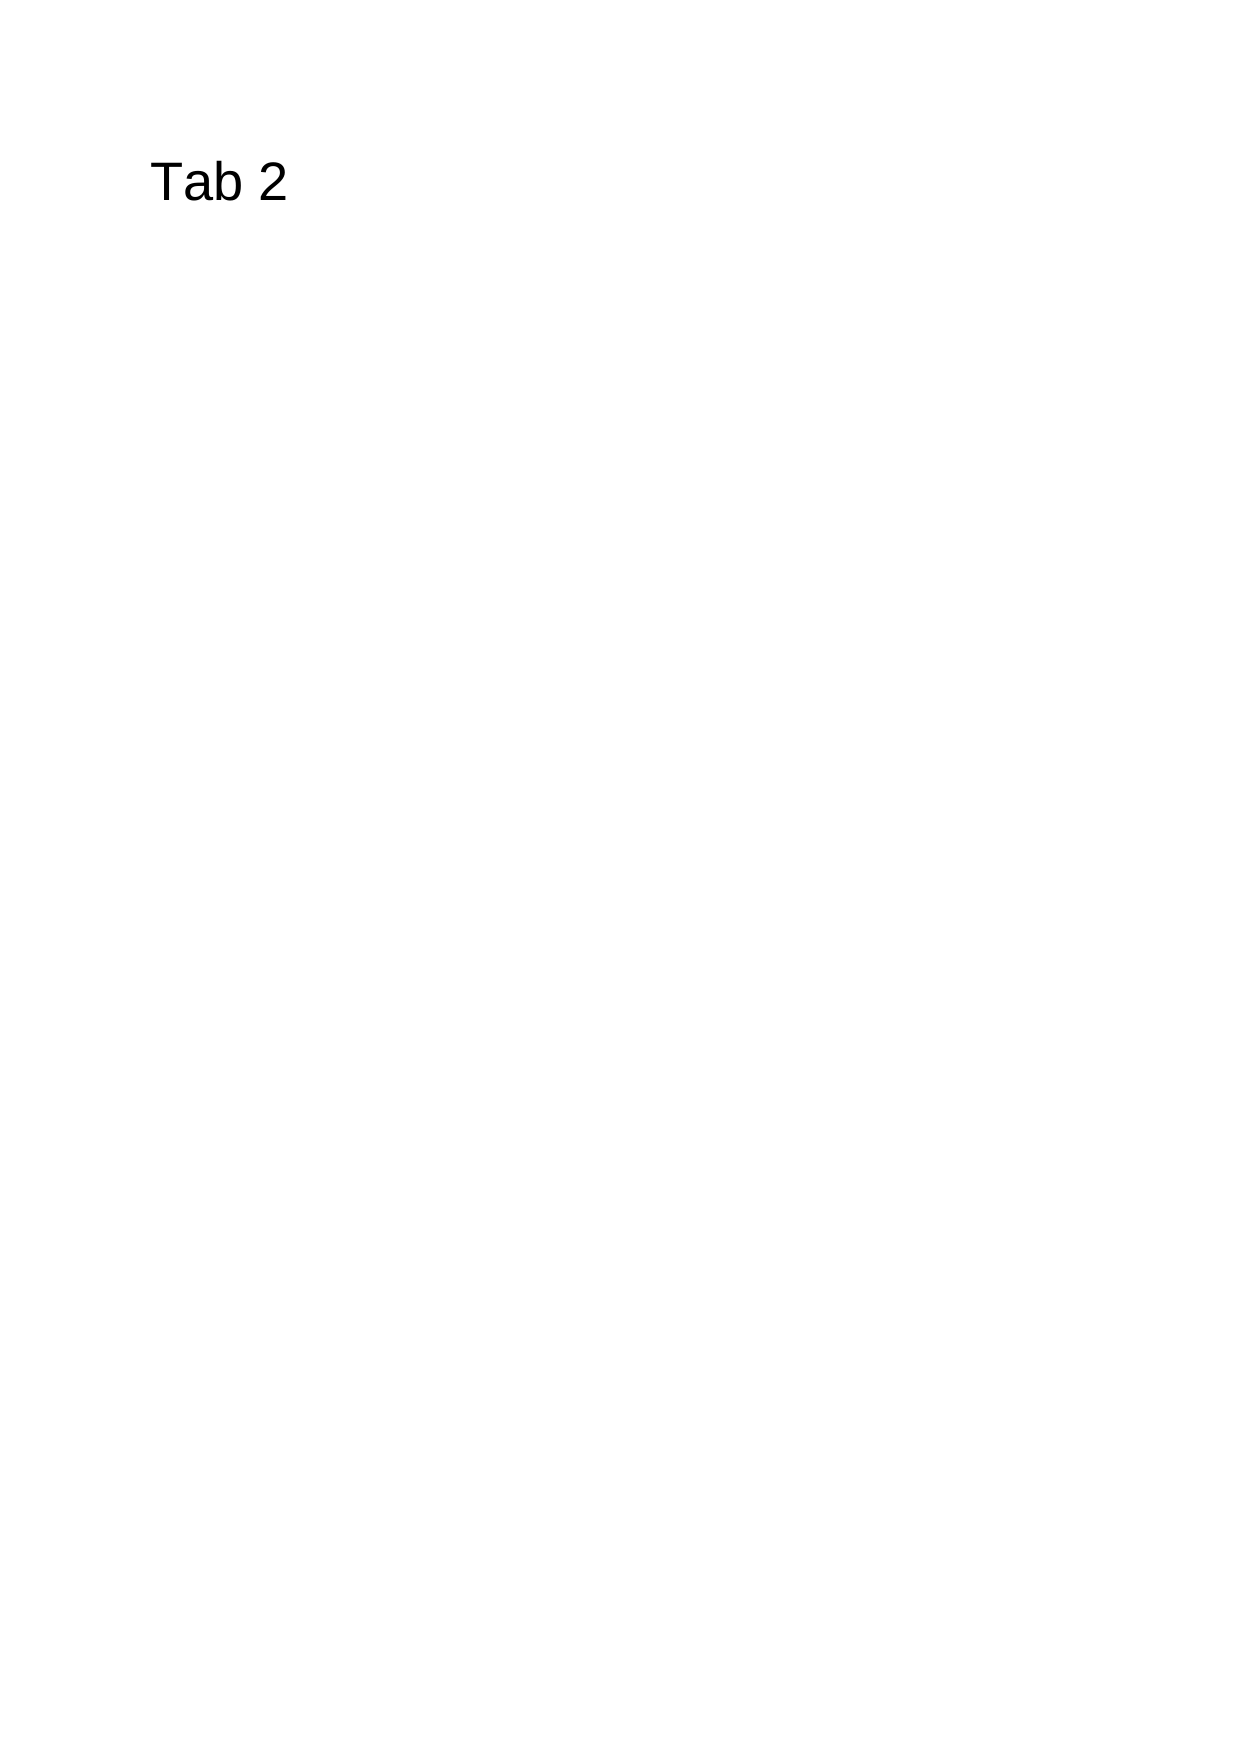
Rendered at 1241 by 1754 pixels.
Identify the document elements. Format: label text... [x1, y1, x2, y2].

title Tab 2 [150, 150, 1090, 212]
